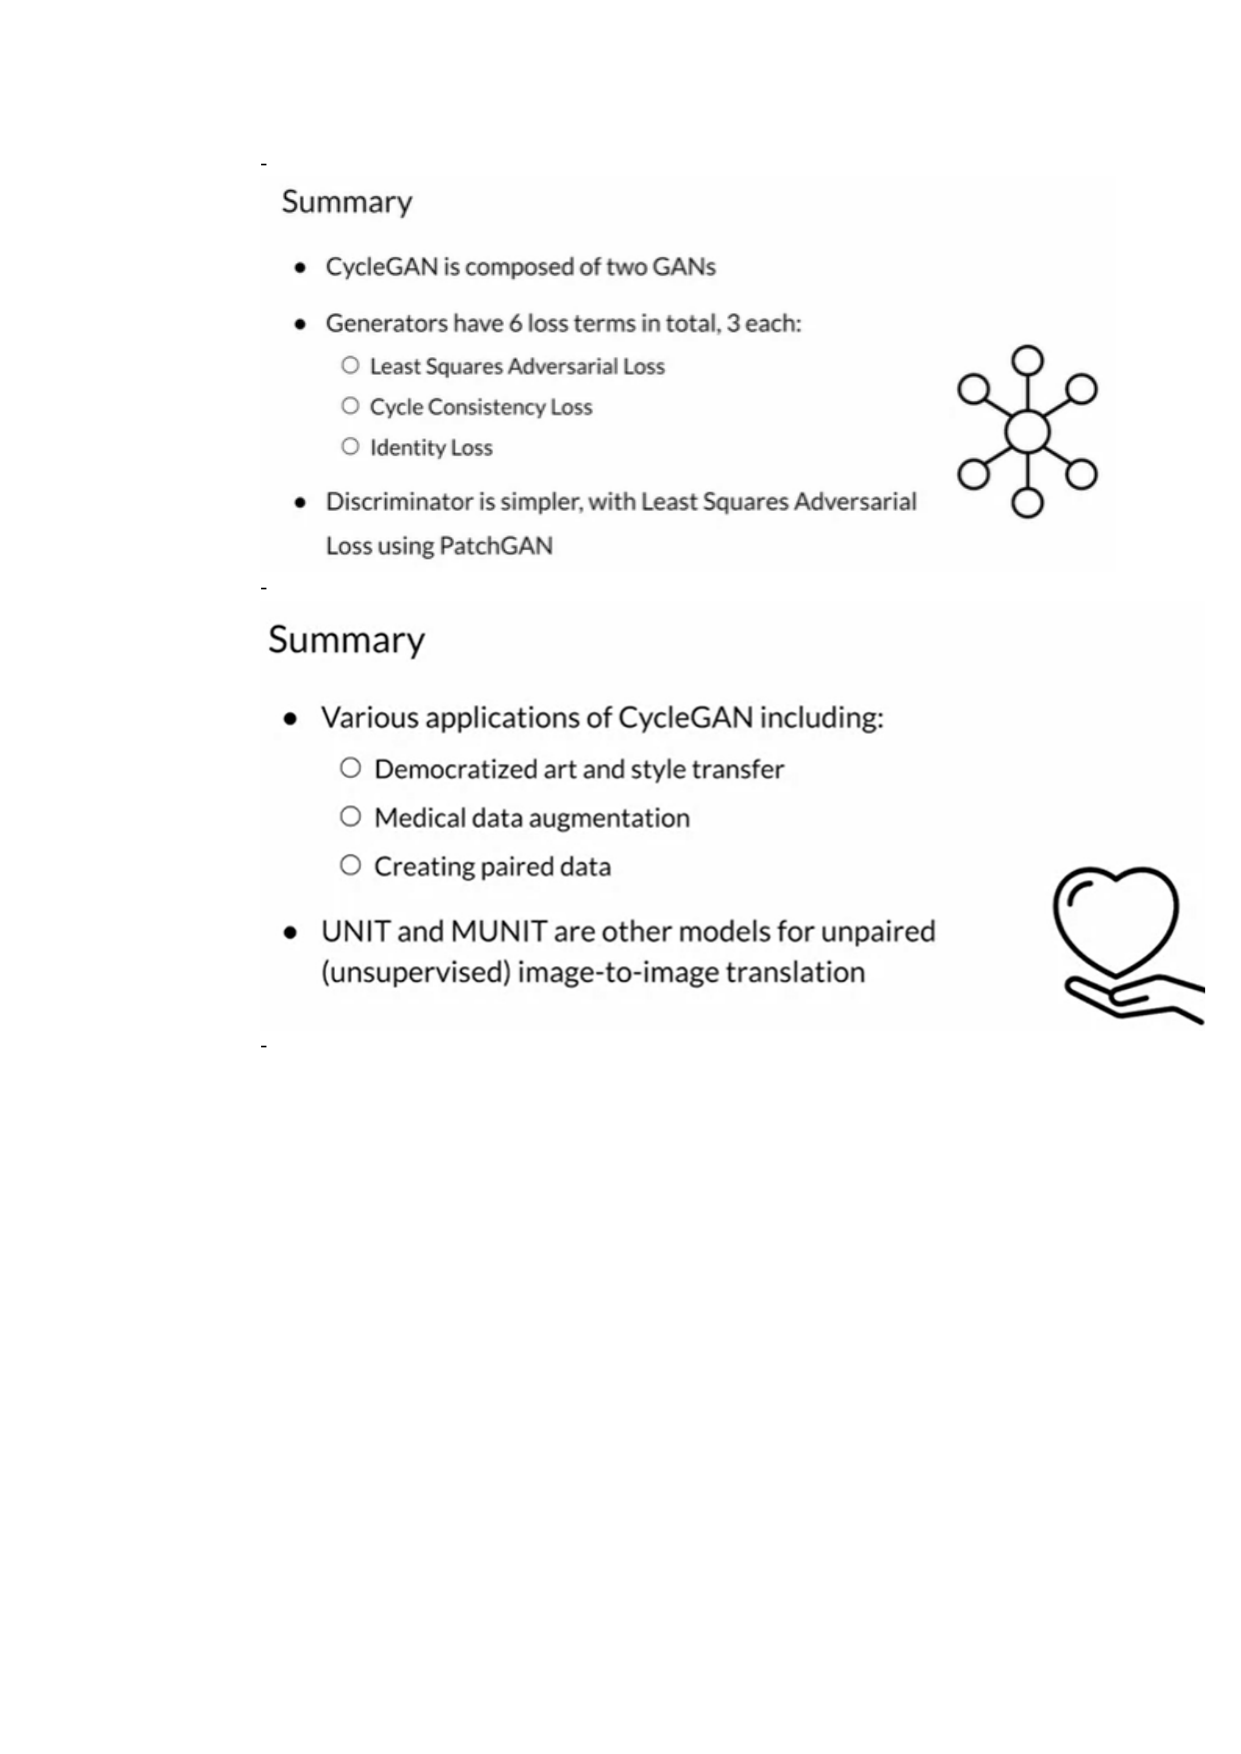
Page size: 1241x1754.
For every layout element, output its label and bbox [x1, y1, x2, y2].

picture [260, 176, 1117, 572]
picture [260, 601, 1205, 1031]
